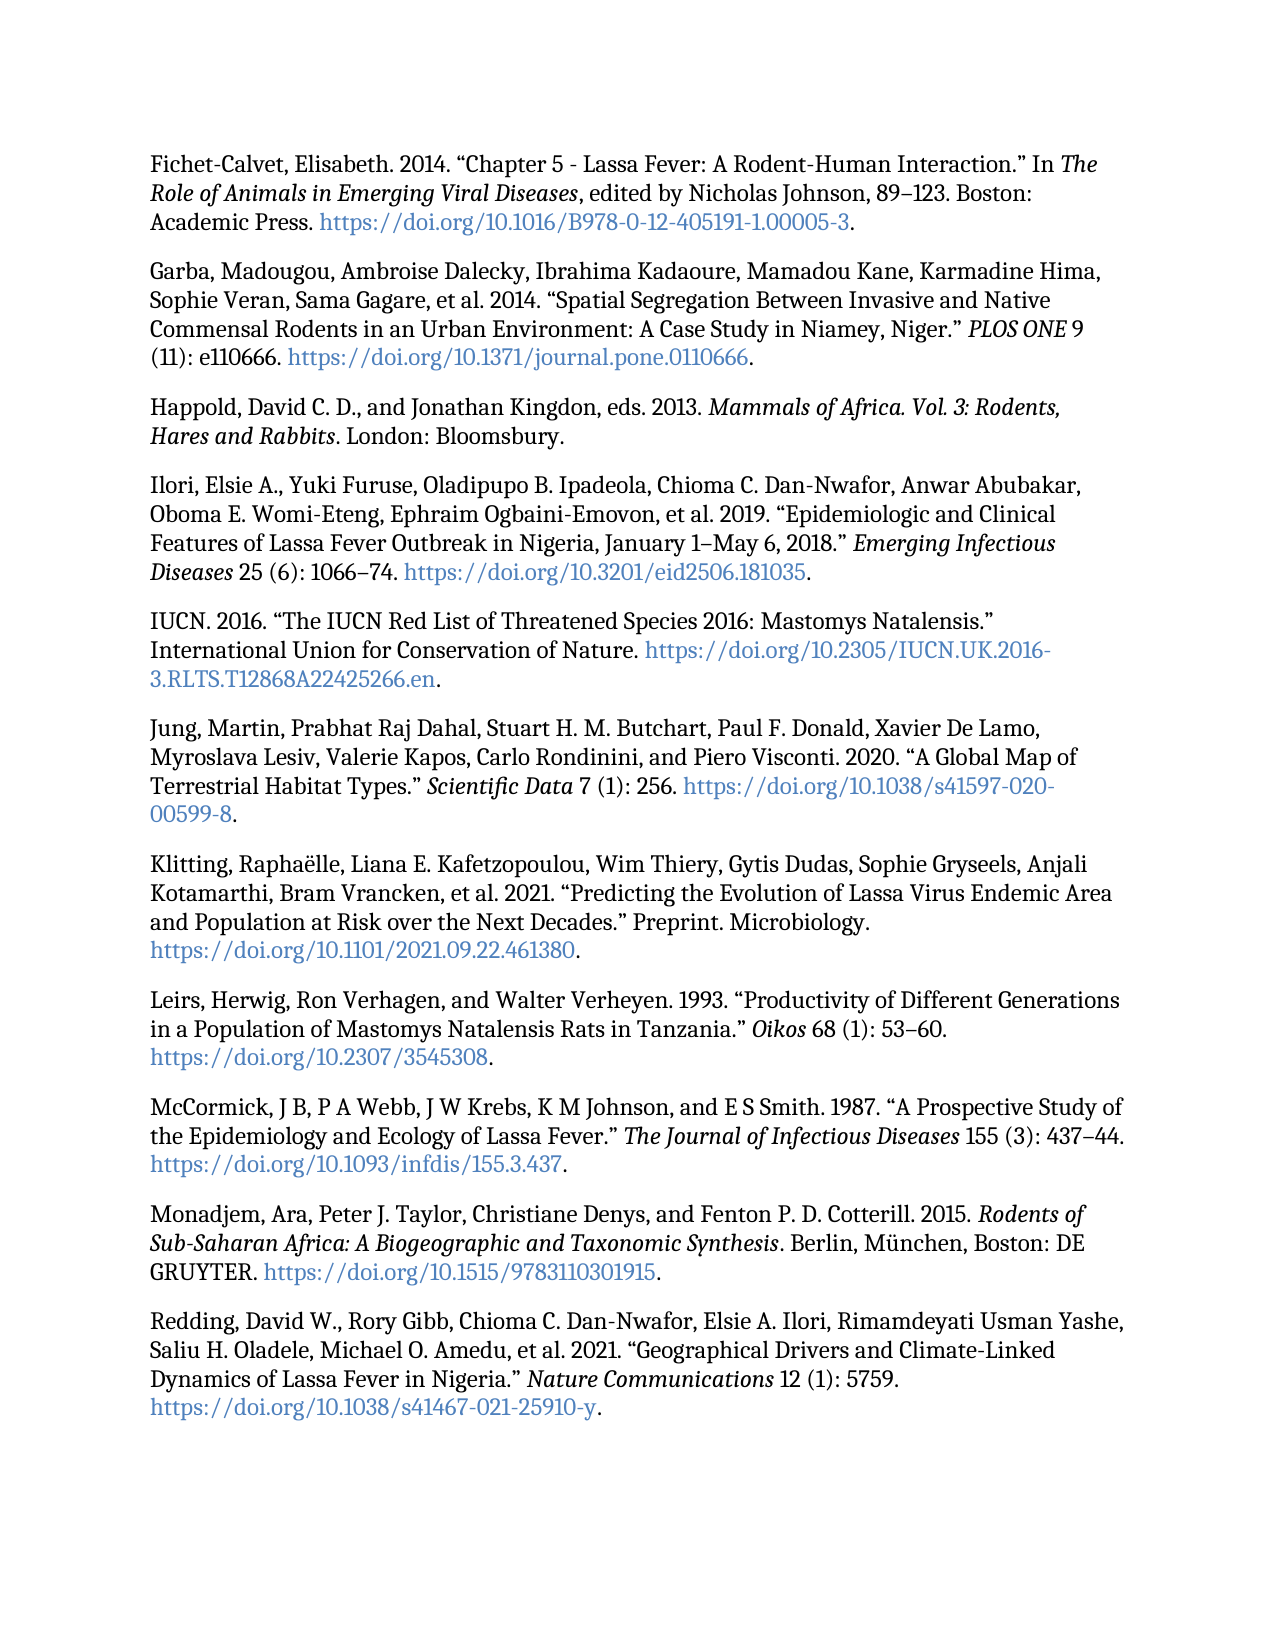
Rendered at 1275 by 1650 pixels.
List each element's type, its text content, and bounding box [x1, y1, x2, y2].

text McCormick, J B, P A Webb, J W Krebs, K M Johnson, and E S Smith. 1987. “A Prospective Study of the Epidemiology and Ecology of Lassa Fever.” The Journal of Infectious Diseases 155 (3): 437–44. https://doi.org/10.1093/infdis/155.3.437. [150, 1093, 1125, 1179]
text Fichet-Calvet, Elisabeth. 2014. “Chapter 5 - Lassa Fever: A Rodent-Human Interaction.” In The Role of Animals in Emerging Viral Diseases, edited by Nicholas Johnson, 89–123. Boston: Academic Press. https://doi.org/10.1016/B978-0-12-405191-1.00005-3. [150, 150, 1125, 236]
text Ilori, Elsie A., Yuki Furuse, Oladipupo B. Ipadeola, Chioma C. Dan-Nwafor, Anwar Abubakar, Oboma E. Womi-Eteng, Ephraim Ogbaini-Emovon, et al. 2019. “Epidemiologic and Clinical Features of Lassa Fever Outbreak in Nigeria, January 1–May 6, 2018.” Emerging Infectious Diseases 25 (6): 1066–74. https://doi.org/10.3201/eid2506.181035. [150, 471, 1125, 586]
text Happold, David C. D., and Jonathan Kingdon, eds. 2013. Mammals of Africa. Vol. 3: Rodents, Hares and Rabbits. London: Bloomsbury. [150, 393, 1125, 450]
text Leirs, Herwig, Ron Verhagen, and Walter Verheyen. 1993. “Productivity of Different Generations in a Population of Mastomys Natalensis Rats in Tanzania.” Oikos 68 (1): 53–60. https://doi.org/10.2307/3545308. [150, 986, 1125, 1072]
text Monadjem, Ara, Peter J. Taylor, Christiane Denys, and Fenton P. D. Cotterill. 2015. Rodents of Sub-Saharan Africa: A Biogeographic and Taxonomic Synthesis. Berlin, München, Boston: DE GRUYTER. https://doi.org/10.1515/9783110301915. [150, 1200, 1125, 1286]
text Klitting, Raphaëlle, Liana E. Kafetzopoulou, Wim Thiery, Gytis Dudas, Sophie Gryseels, Anjali Kotamarthi, Bram Vrancken, et al. 2021. “Predicting the Evolution of Lassa Virus Endemic Area and Population at Risk over the Next Decades.” Preprint. Microbiology. https://doi.org/10.1101/2021.09.22.461380. [150, 850, 1125, 965]
text Jung, Martin, Prabhat Raj Dahal, Stuart H. M. Butchart, Paul F. Donald, Xavier De Lamo, Myroslava Lesiv, Valerie Kapos, Carlo Rondinini, and Piero Visconti. 2020. “A Global Map of Terrestrial Habitat Types.” Scientific Data 7 (1): 256. https://doi.org/10.1038/s41597-020-00599-8. [150, 714, 1125, 829]
text IUCN. 2016. “The IUCN Red List of Threatened Species 2016: Mastomys Natalensis.” International Union for Conservation of Nature. https://doi.org/10.2305/IUCN.UK.2016-3.RLTS.T12868A22425266.en. [150, 607, 1125, 693]
text Redding, David W., Rory Gibb, Chioma C. Dan-Nwafor, Elsie A. Ilori, Rimamdeyati Usman Yashe, Saliu H. Oladele, Michael O. Amedu, et al. 2021. “Geographical Drivers and Climate-Linked Dynamics of Lassa Fever in Nigeria.” Nature Communications 12 (1): 5759. https://doi.org/10.1038/s41467-021-25910-y. [150, 1307, 1125, 1422]
text Garba, Madougou, Ambroise Dalecky, Ibrahima Kadaoure, Mamadou Kane, Karmadine Hima, Sophie Veran, Sama Gagare, et al. 2014. “Spatial Segregation Between Invasive and Native Commensal Rodents in an Urban Environment: A Case Study in Niamey, Niger.” PLOS ONE 9 (11): e110666. https://doi.org/10.1371/journal.pone.0110666. [150, 257, 1125, 372]
